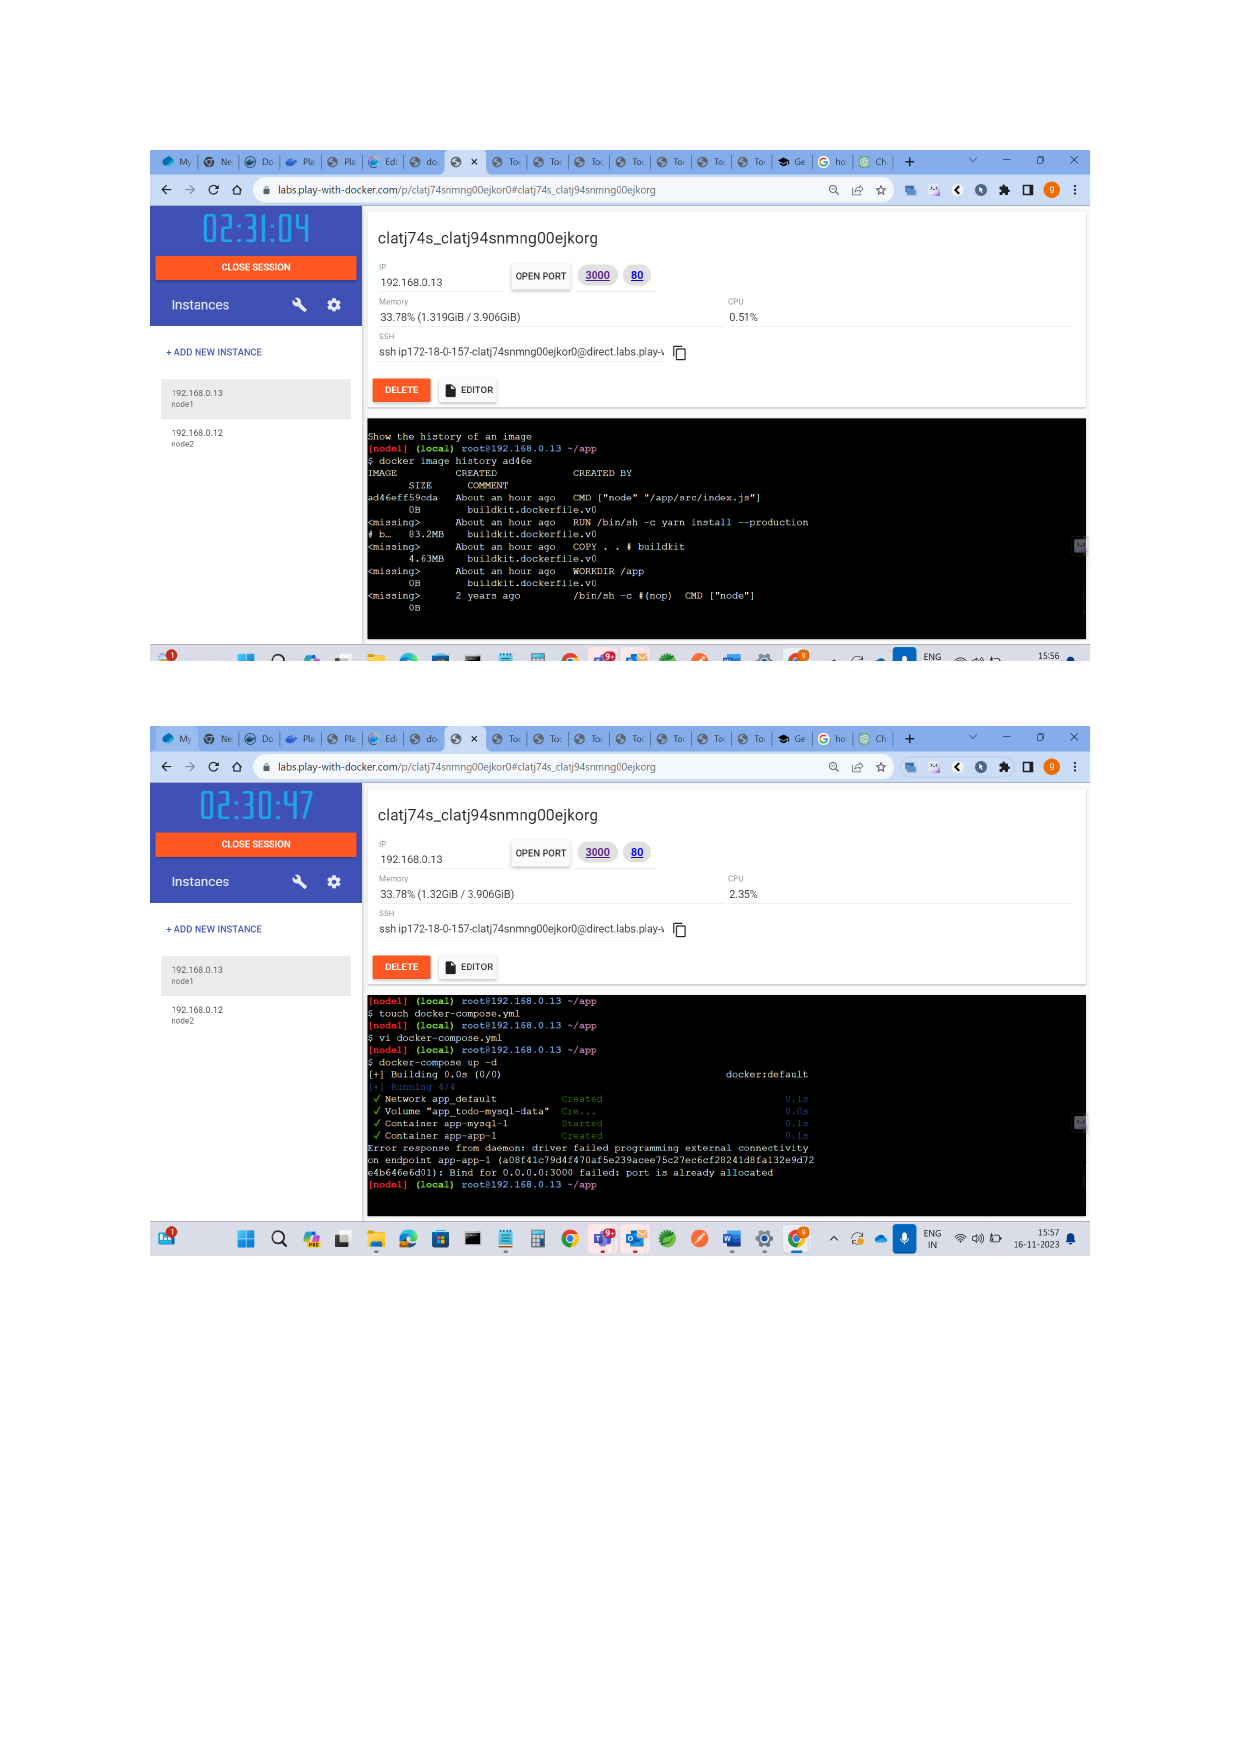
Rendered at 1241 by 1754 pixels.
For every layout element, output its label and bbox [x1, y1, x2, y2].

picture [150, 726, 1091, 1256]
picture [150, 150, 1091, 661]
